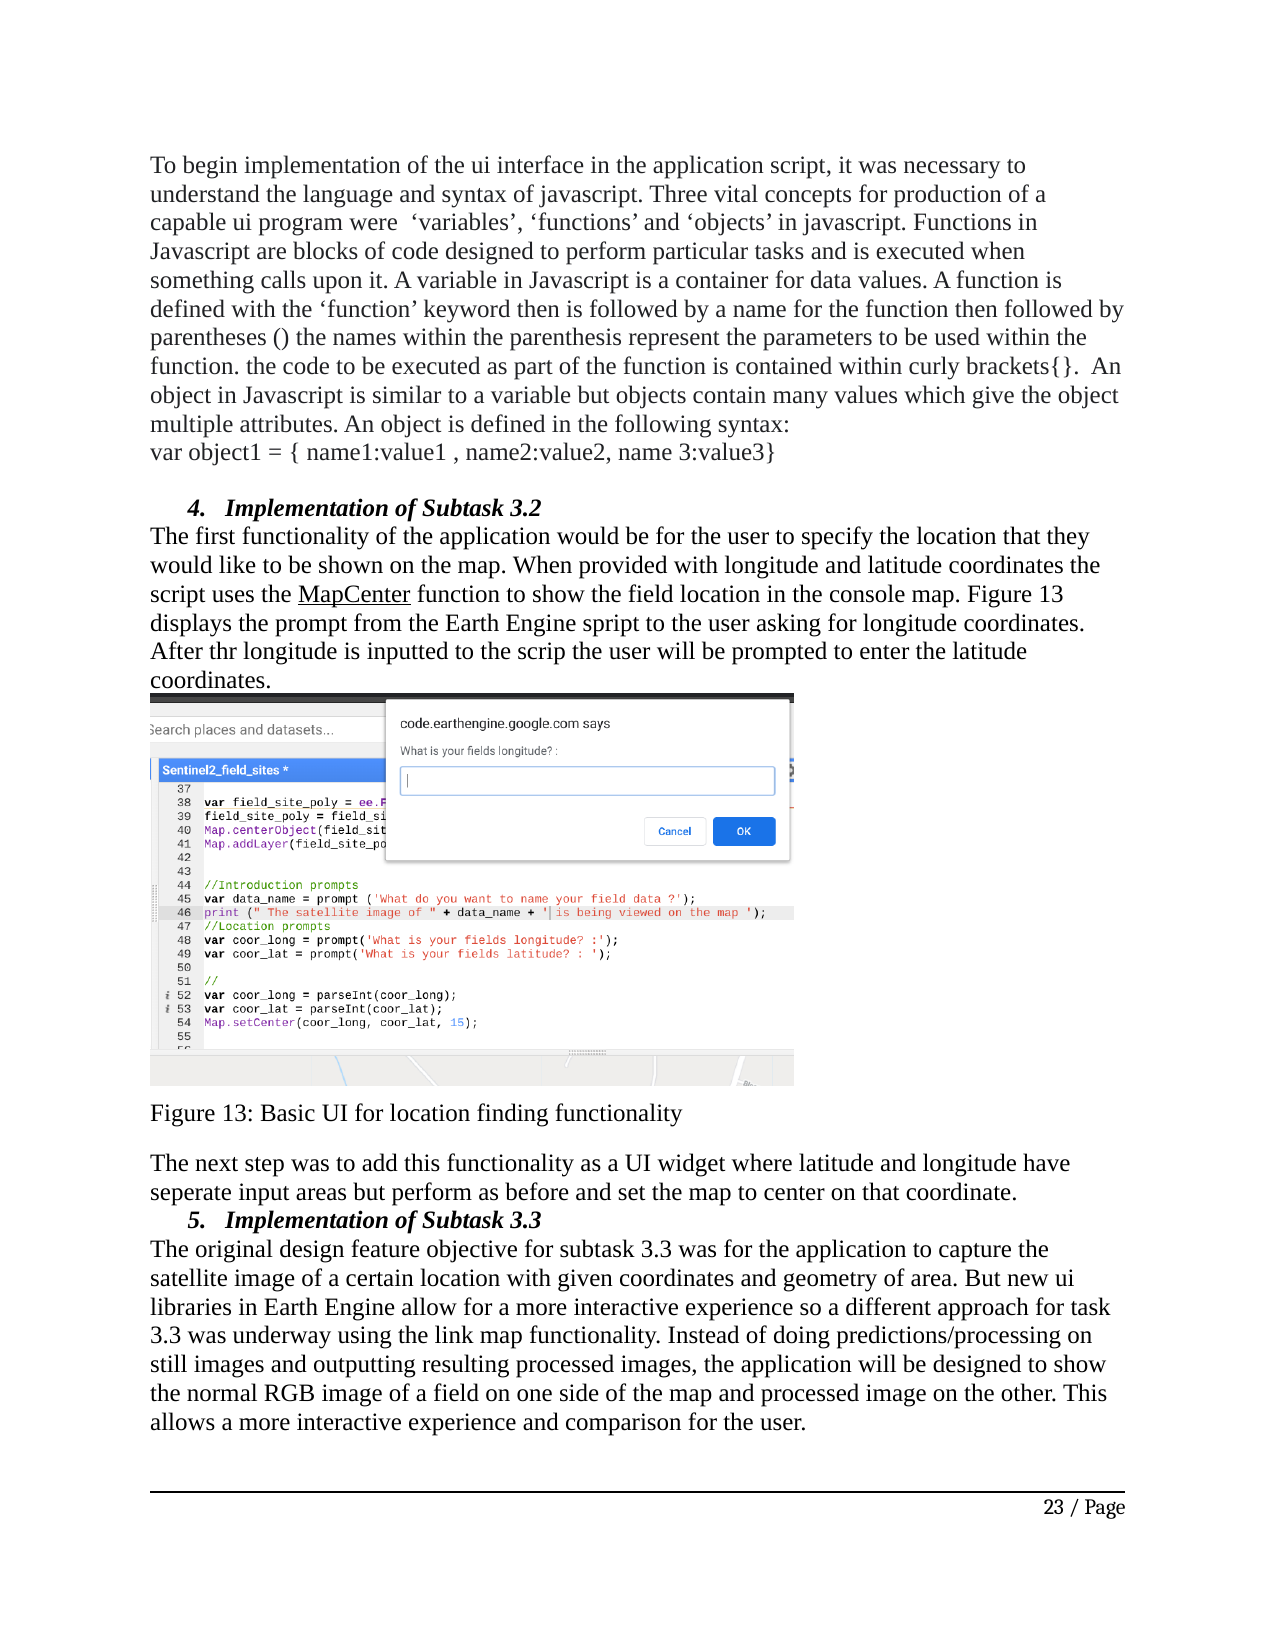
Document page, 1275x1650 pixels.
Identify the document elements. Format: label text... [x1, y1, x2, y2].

text The original design feature objective for subtask 3.3 was for the application to capture the satellite image of a certain location with given coordinates and geometry of area. But new ui libraries in Earth Engine allow for a more interactive experience so a different approach for task 3.3 was underway using the link map functionality. Instead of doing predictions/processing on still images and outputting resulting processed images, the application will be designed to show the normal RGB image of a field on one side of the map and processed image on the other. This allows a more interactive experience and comparison for the user. [150, 1234, 1125, 1436]
picture [150, 693, 794, 1086]
text Figure 13: Basic UI for location finding functionality [150, 1098, 1125, 1127]
subtitle Implementation of Subtask 3.2 [187, 493, 1125, 521]
text The first functionality of the application would be for the user to specify the location that they would like to be shown on the map. When provided with longitude and latitude coordinates the script uses the MapCenter function to show the field location in the console map. Figure 13 displays the prompt from the Earth Engine spript to the user asking for longitude coordinates. After thr longitude is inputted to the scrip the user will be prompted to enter the latitude coordinates. [150, 521, 1125, 694]
text To begin implementation of the ui interface in the application script, it was necessary to understand the language and syntax of javascript. Three vital concepts for production of a capable ui program were ‘variables’, ‘functions’ and ‘objects’ in javascript. Functions in Javascript are blocks of code designed to perform particular tasks and is executed when something calls upon it. A variable in Javascript is a container for data values. A function is defined with the ‘function’ keyword then is followed by a name for the function then followed by parentheses () the names within the parenthesis represent the parameters to be used within the function. the code to be executed as part of the function is contained within curly brackets{}. An object in Javascript is similar to a variable but objects contain many values which give the object multiple attributes. An object is defined in the following syntax: [150, 150, 1125, 437]
text The next step was to add this functionality as a UI widget where latitude and longitude have seperate input areas but perform as before and set the map to center on that coordinate. [150, 1148, 1125, 1206]
text var object1 = { name1:value1 , name2:value2, name 3:value3} [150, 437, 1125, 466]
subtitle Implementation of Subtask 3.3 [187, 1206, 1125, 1234]
